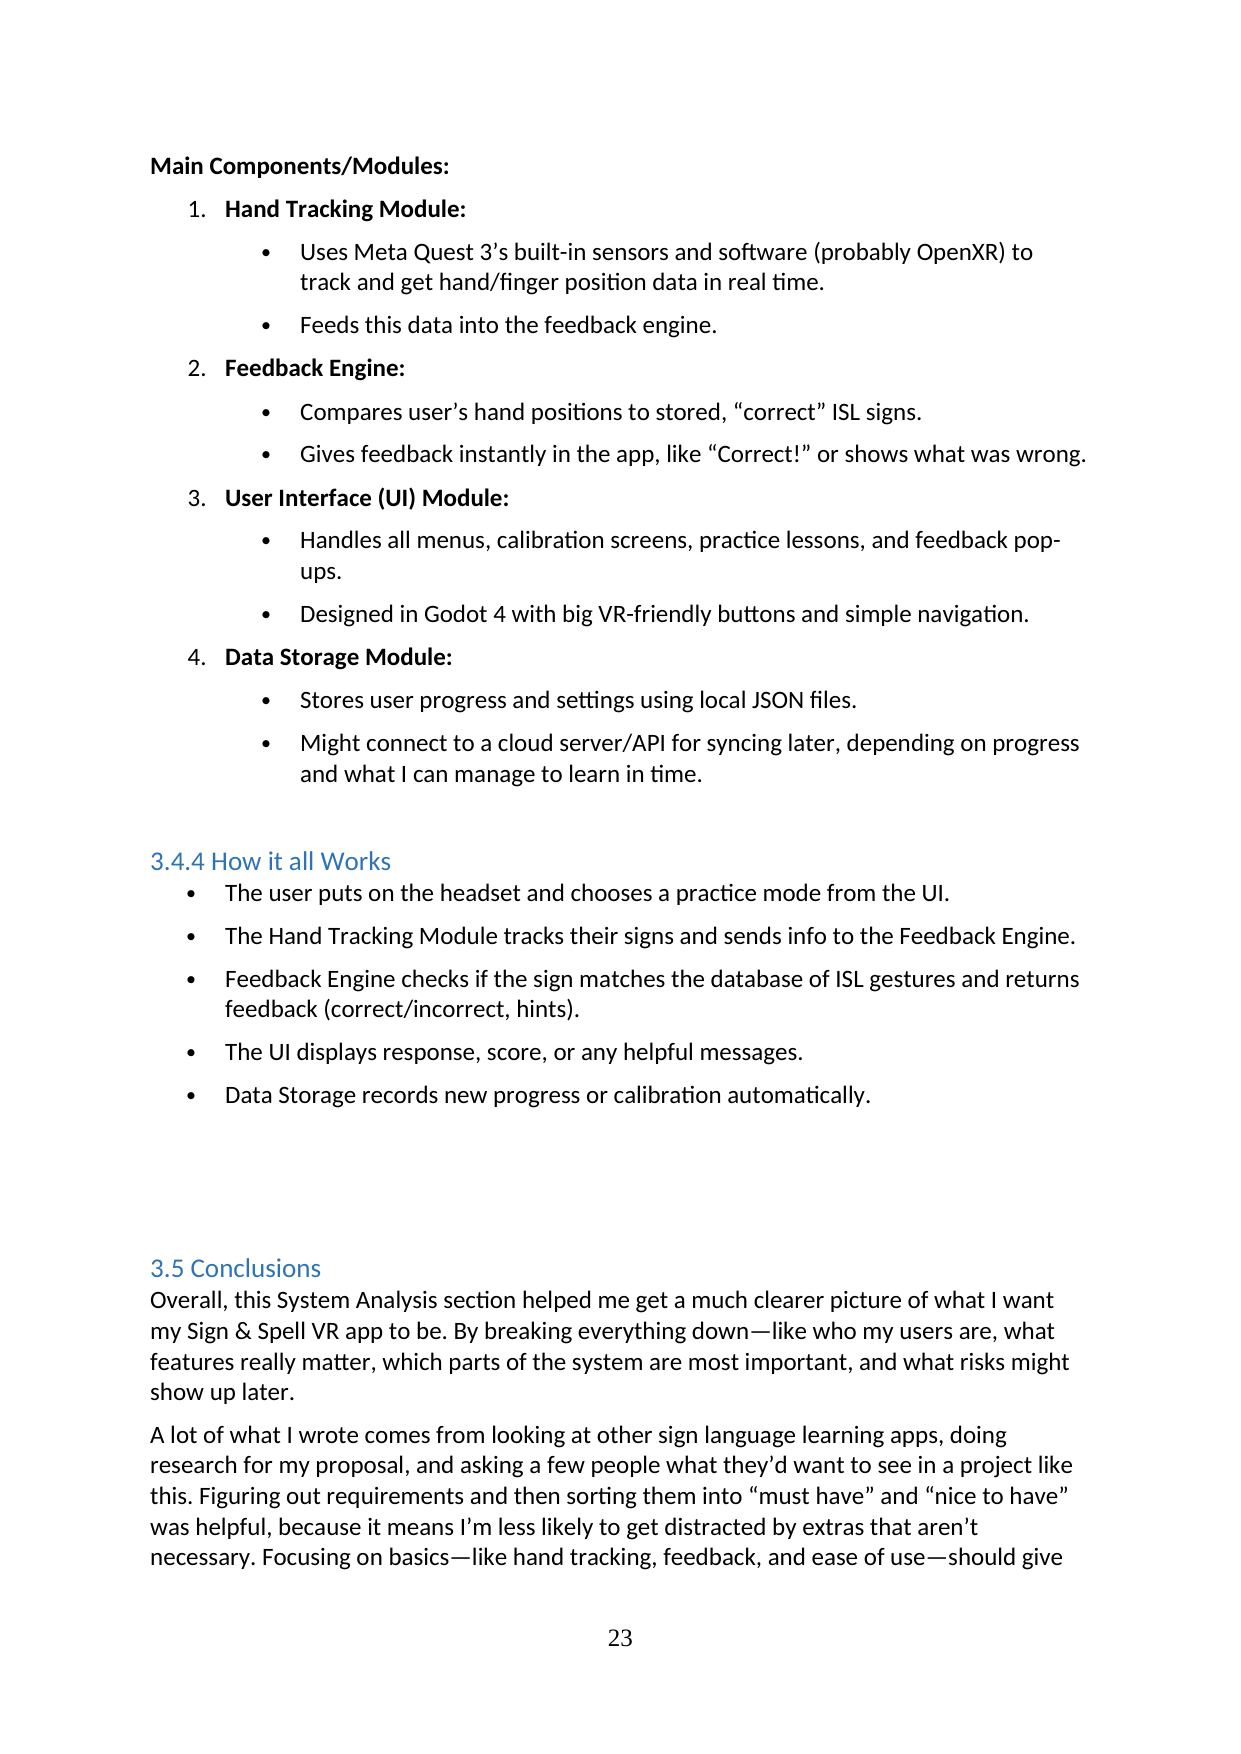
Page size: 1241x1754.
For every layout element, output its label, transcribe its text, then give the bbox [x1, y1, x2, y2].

list Data Storage Module: [187, 641, 1090, 672]
list The UI displays response, score, or any helpful messages. [187, 1036, 1090, 1067]
list Designed in Godot 4 with big VR-friendly buttons and simple navigation. [262, 598, 1090, 629]
text Main Components/Modules: [150, 150, 1090, 181]
list Feedback Engine checks if the sign matches the database of ISL gestures and returns feedback (correct/incorrect, hints). [187, 963, 1090, 1024]
list Feedback Engine: [187, 353, 1090, 383]
list The Hand Tracking Module tracks their signs and sends info to the Feedback Engine. [187, 920, 1090, 950]
list Compares user’s hand positions to stored, “correct” ISL signs. [262, 396, 1090, 426]
list Stores user progress and settings using local JSON files. [262, 684, 1090, 715]
list Feeds this data into the feedback engine. [262, 309, 1090, 340]
subtitle 3.5 Conclusions [150, 1252, 1090, 1284]
list The user puts on the headset and chooses a practice mode from the UI. [187, 877, 1090, 907]
list Gives feedback instantly in the app, like “Correct!” or shows what was wrong. [262, 439, 1090, 469]
list Uses Meta Quest 3’s built-in sensors and software (probably OpenXR) to track and get hand/finger position data in real time. [262, 236, 1090, 297]
list Hand Tracking Module: [187, 193, 1090, 223]
list Data Storage records new progress or calibration automatically. [187, 1079, 1090, 1110]
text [150, 1419, 1090, 1572]
list Handles all menus, calibration screens, practice lessons, and feedback pop-ups. [262, 525, 1090, 586]
list User Interface (UI) Module: [187, 482, 1090, 512]
list Might connect to a cloud server/API for syncing later, depending on progress and what I can manage to learn in time. [262, 727, 1090, 788]
text Overall, this System Analysis section helped me get a much clearer picture of what I want my Sign & Spell VR app to be. By breaking everything down—like who my users are, what features really matter, which parts of the system are most important, and what risks might show up later. [150, 1284, 1090, 1407]
subtitle 3.4.4 How it all Works [150, 844, 1090, 877]
